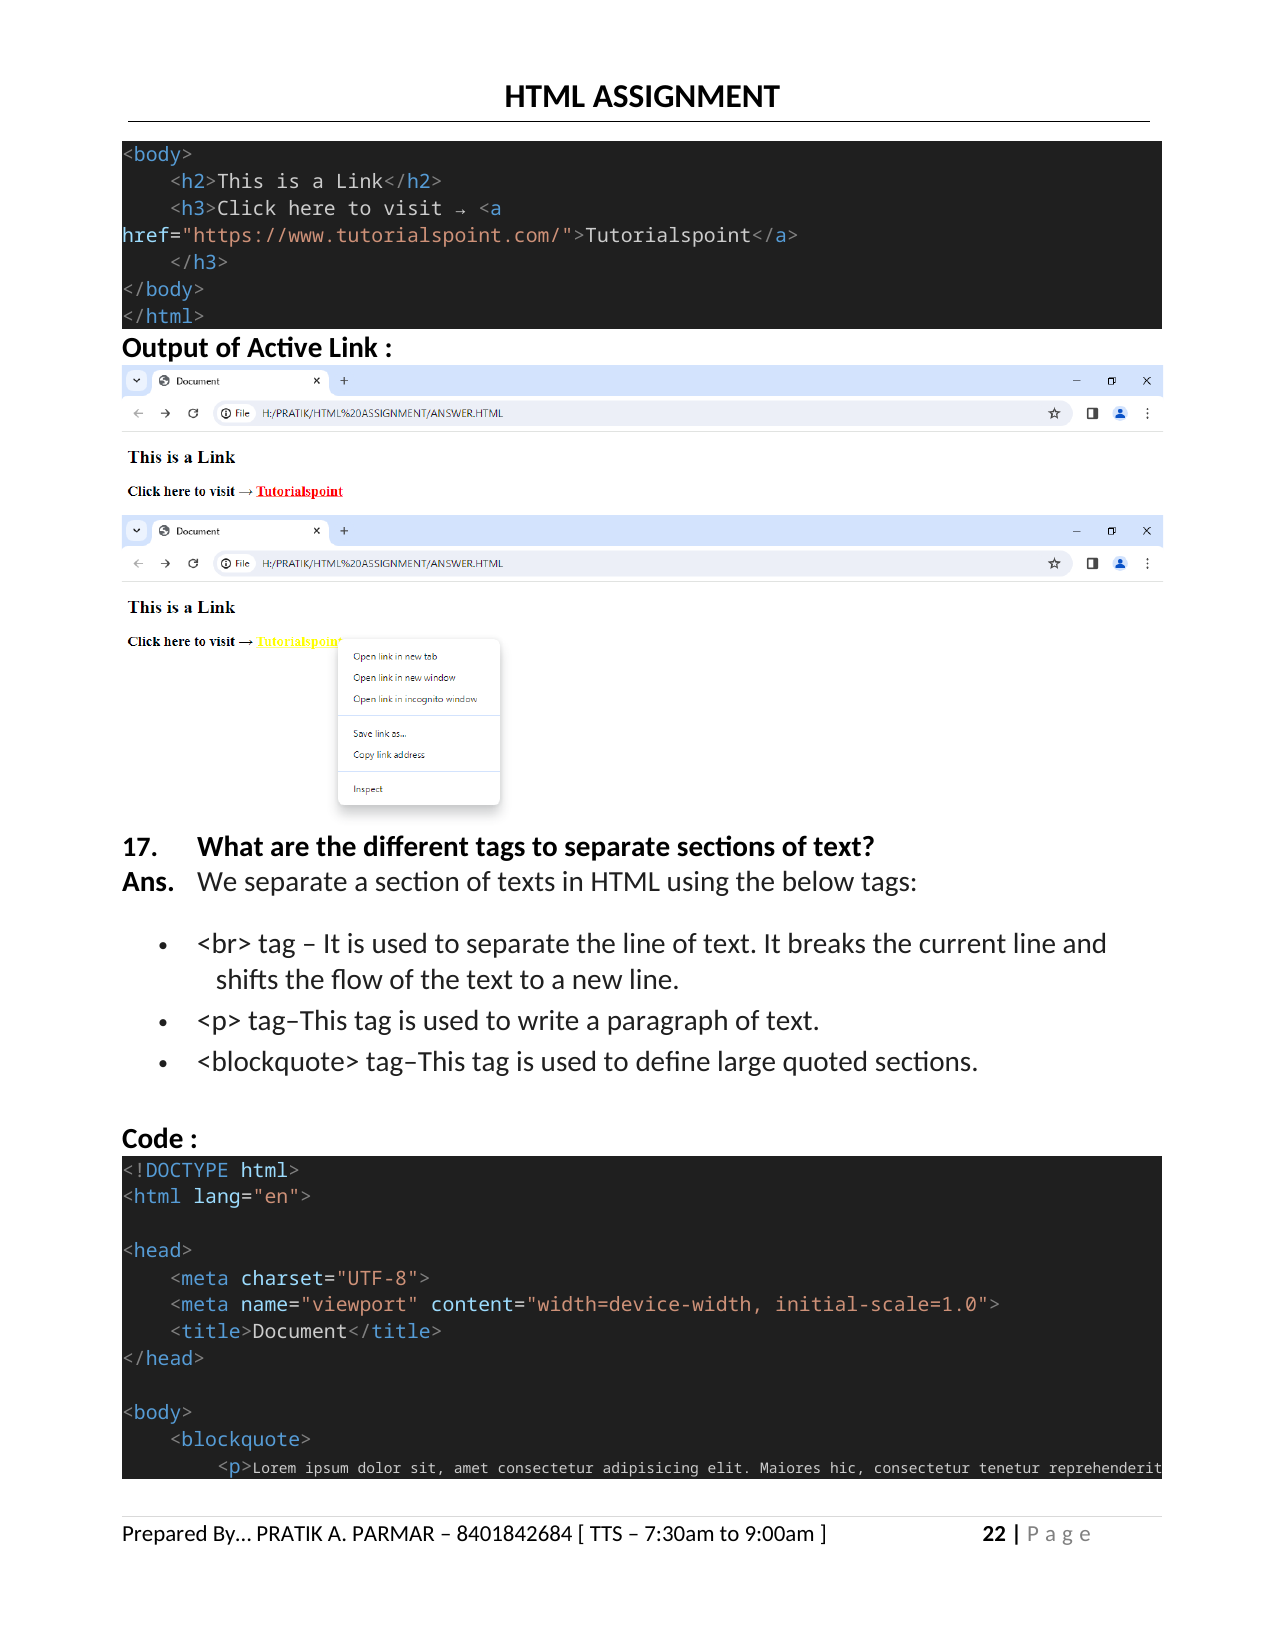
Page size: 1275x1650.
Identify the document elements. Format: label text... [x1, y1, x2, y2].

text Ans. We separate a section of texts in HTML using the below tags: [122, 863, 1162, 899]
text <h2>This is a Link</h2> [122, 168, 1162, 194]
text <html lang="en"> [122, 1183, 1162, 1210]
list <blockquote> tag–This tag is used to define large quoted sections. [159, 1043, 1162, 1079]
list <br> tag – It is used to separate the line of text. It breaks the current line and shifts the flow of the text to a new line. [159, 925, 1162, 996]
text </html> [122, 302, 1162, 329]
text 17. What are the different tags to separate sections of text? [122, 828, 1162, 863]
text <p>Lorem ipsum dolor sit, amet consectetur adipisicing elit. Maiores hic, consectetur tenetur reprehenderit [122, 1453, 1162, 1479]
text <meta name="viewport" content="width=device-width, initial-scale=1.0"> [122, 1291, 1162, 1318]
text <head> [122, 1237, 1162, 1264]
text </h3> [122, 248, 1162, 276]
text <body> [122, 141, 1162, 168]
text <blockquote> [122, 1426, 1162, 1453]
text <body> [122, 1399, 1162, 1426]
text </body> [122, 276, 1162, 302]
list <p> tag–This tag is used to write a paragraph of text. [159, 1002, 1162, 1038]
text <title>Document</title> [122, 1318, 1162, 1345]
text <h3>Click here to visit → <a href="https://www.tutorialspoint.com/">Tutorialspoint</a> [122, 194, 1162, 248]
text </head> [122, 1345, 1162, 1372]
text Output of Active Link : [122, 329, 1162, 365]
picture [121, 365, 1164, 828]
text <meta charset="UTF-8"> [122, 1264, 1162, 1291]
text Code : [122, 1120, 1162, 1156]
text <!DOCTYPE html> [122, 1156, 1162, 1183]
